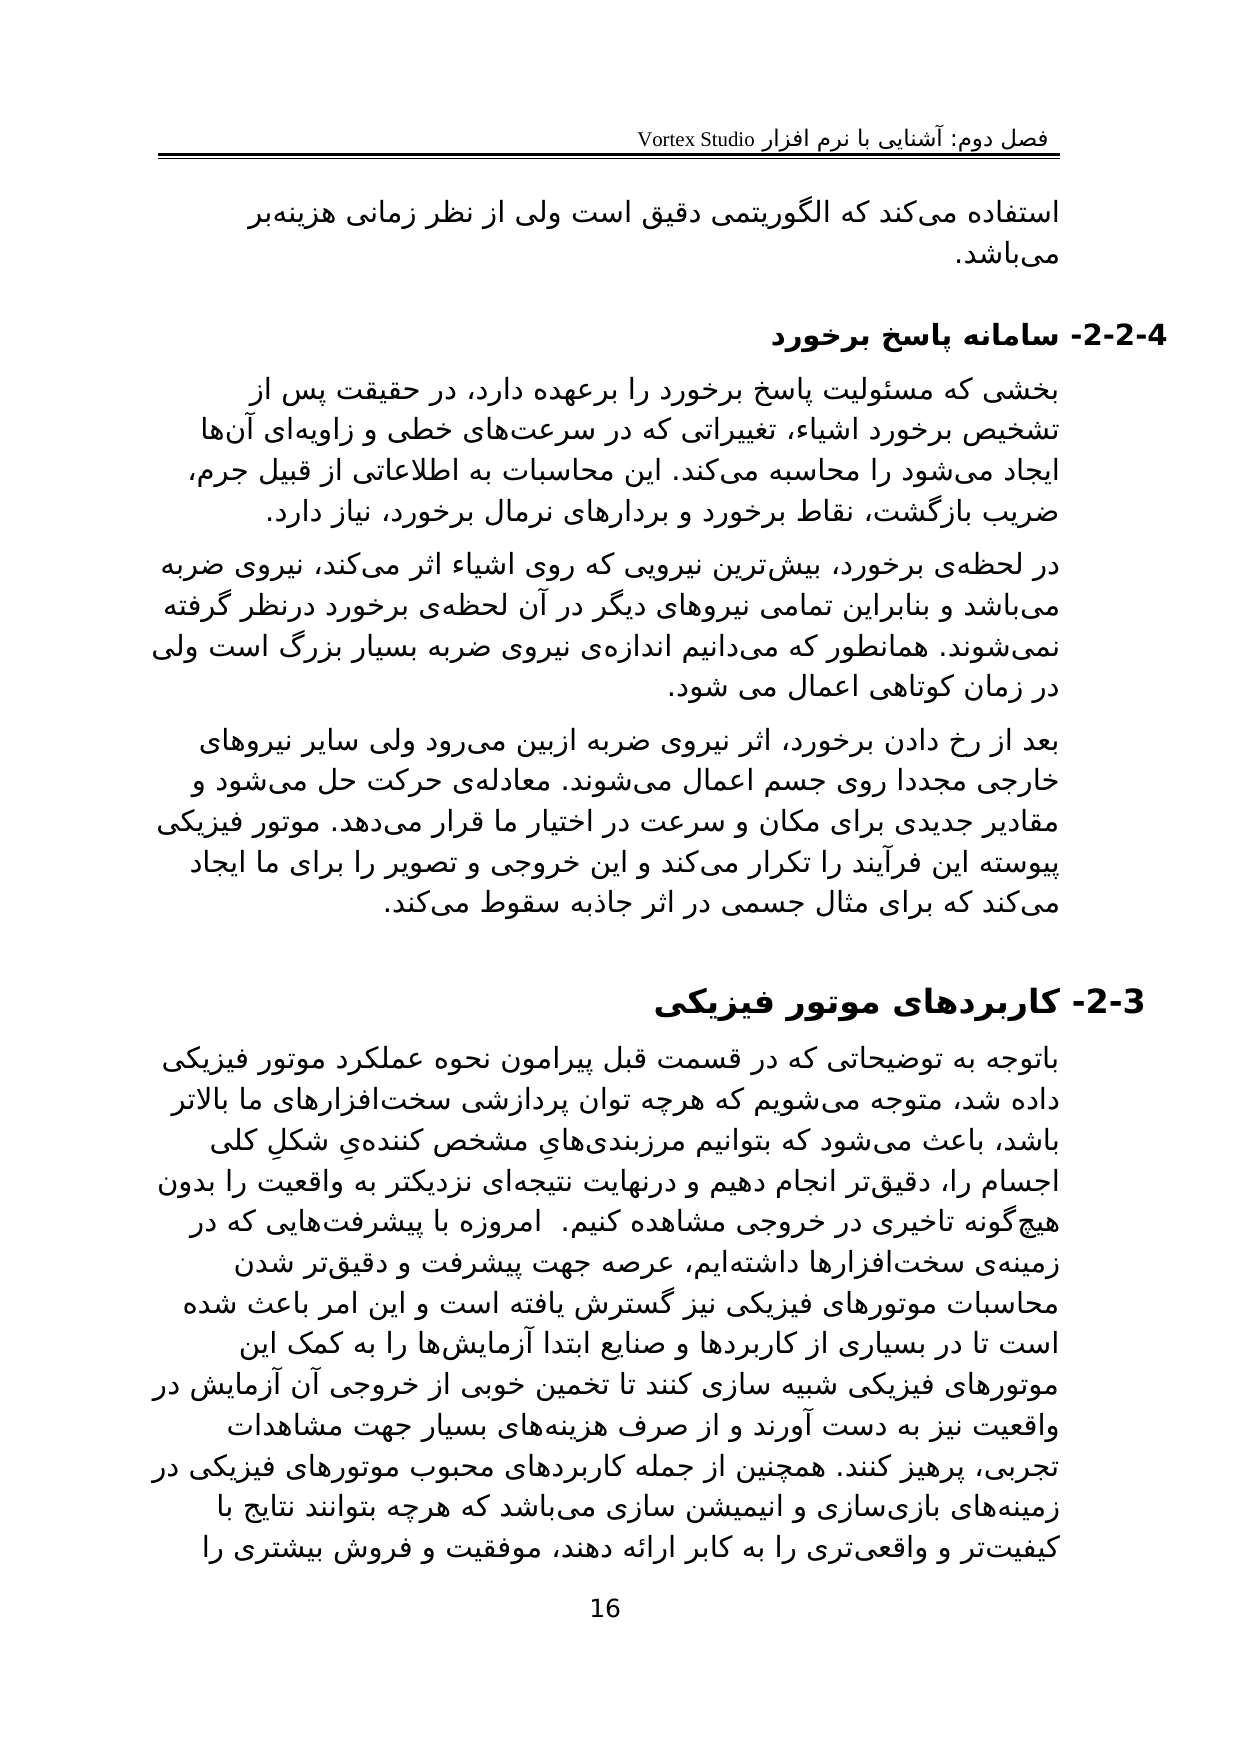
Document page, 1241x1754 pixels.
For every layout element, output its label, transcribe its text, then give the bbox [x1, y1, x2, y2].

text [150, 196, 1060, 270]
text بخشی که مسئولیت پاسخ برخورد را برعهده دارد، در حقیقت پس از تشخیص برخورد اشیاء، تغییراتی که در سرعت‌های خطی و زاویه‌ای آن‌ها ایجاد می‌شود را محاسبه می‌کند. این محاسبات به اطلاعاتی از قبیل جرم، ضریب بازگشت، نقاط برخورد و بردارهای نرمال برخورد، نیاز دارد. [150, 372, 1060, 528]
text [150, 1042, 1060, 1564]
text بعد از رخ دادن برخورد، اثر نیروی ضربه ازبین می‌رود ولی سایر نیروهای خارجی مجددا روی جسم اعمال می‌شوند. معادله‌ی حرکت حل می‌شود و مقادیر جدیدی برای مکان و سرعت در اختیار ما قرار می‌دهد. موتور فیزیکی پیوسته این فرآیند را تکرار می‌کند و این خروجی و تصویر را برای ما ایجاد می‌کند که برای مثال جسمی در اثر جاذبه سقوط می‌کند. [150, 723, 1060, 920]
text در لحظه‌ی برخورد، بیش‌ترین نیرویی که روی اشیاء اثر می‌کند، نیروی ضربه می‌باشد و بنابراین تمامی نیرو‌های دیگر در آن لحظه‌ی برخورد درنظر گرفته نمی‌شوند. همانطور که می‌دانیم اندازه‌ی نیروی ضربه بسیار بزرگ است ولی در زمان کوتاهی اعمال می شود. [150, 547, 1060, 703]
subtitle سامانه پاسخ برخورد [150, 319, 1060, 353]
subtitle کاربردهای موتور فیزیکی [150, 983, 1060, 1022]
